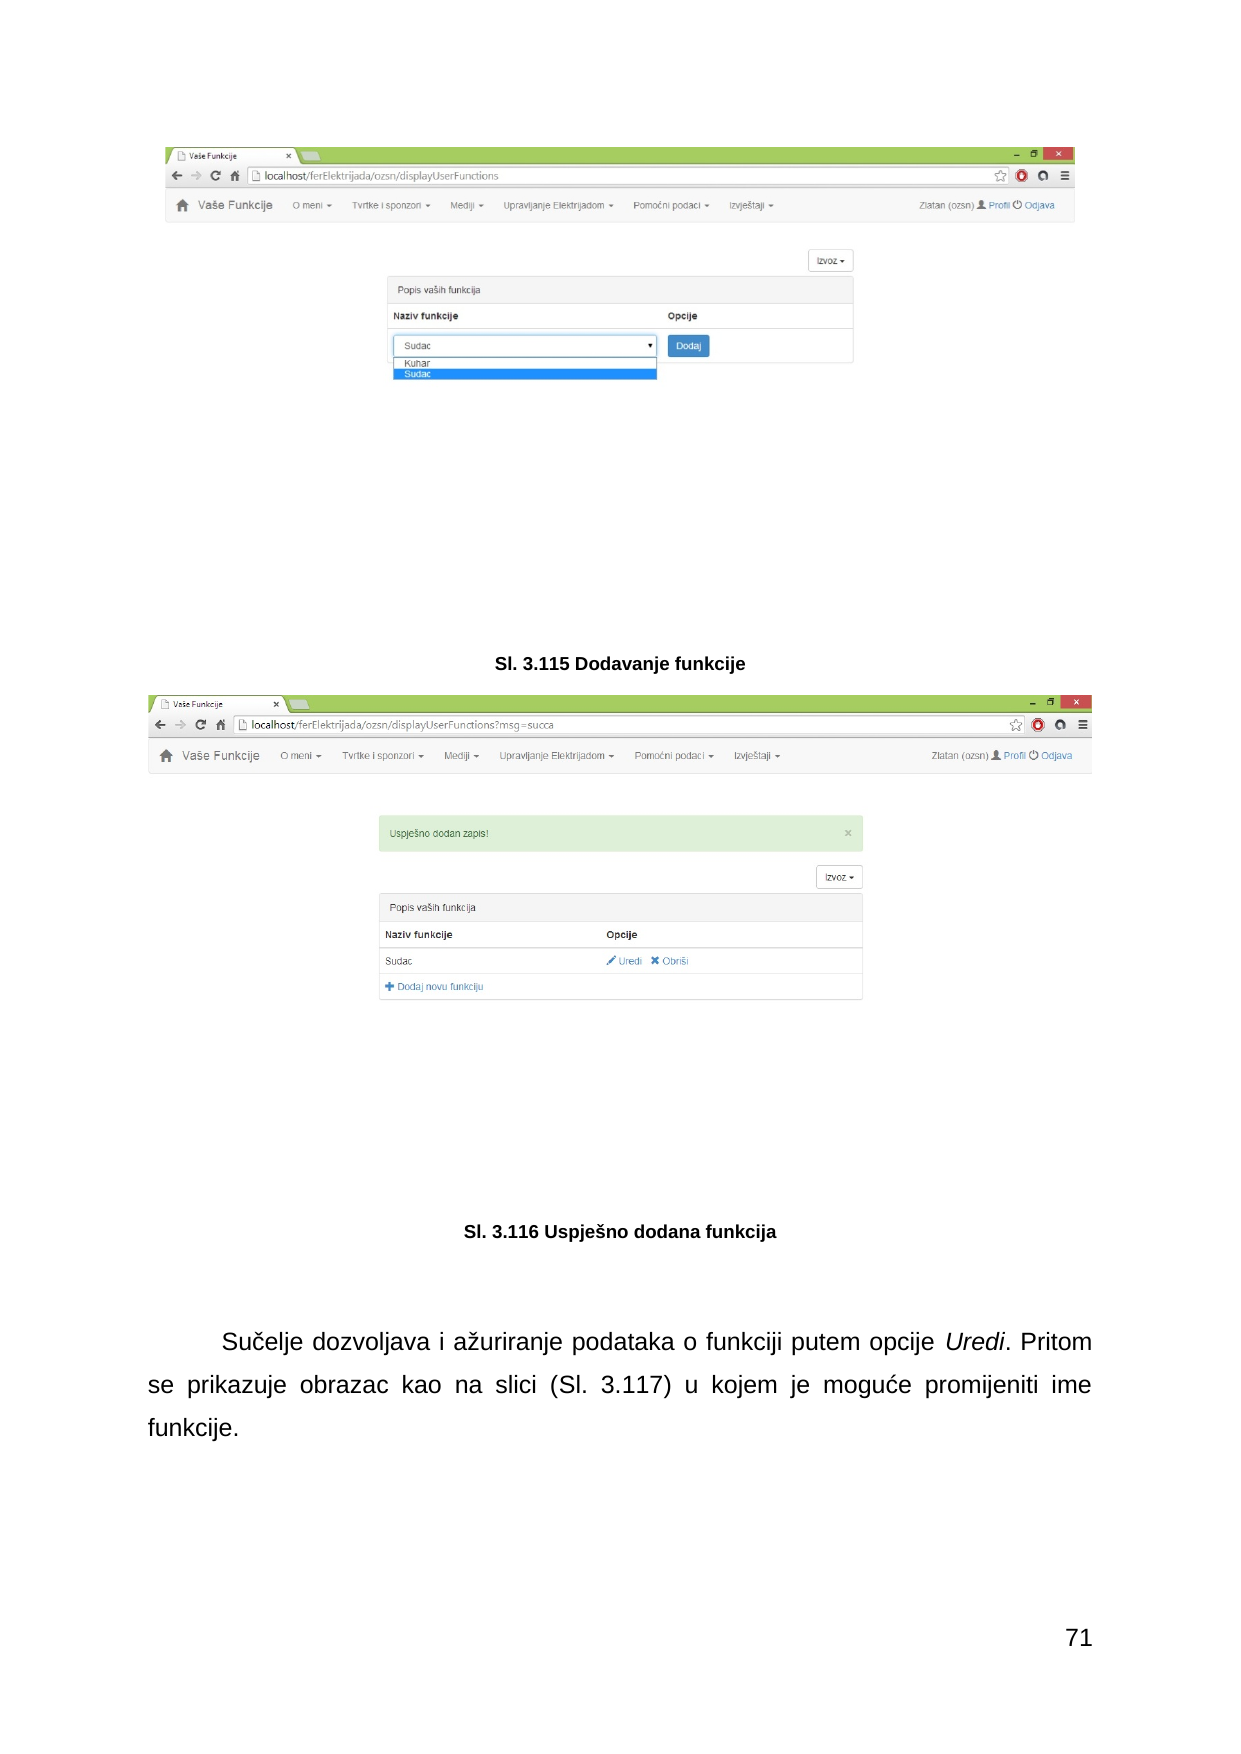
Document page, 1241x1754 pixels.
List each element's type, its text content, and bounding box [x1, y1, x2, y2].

picture [165, 147, 1075, 632]
picture [148, 695, 1092, 1200]
